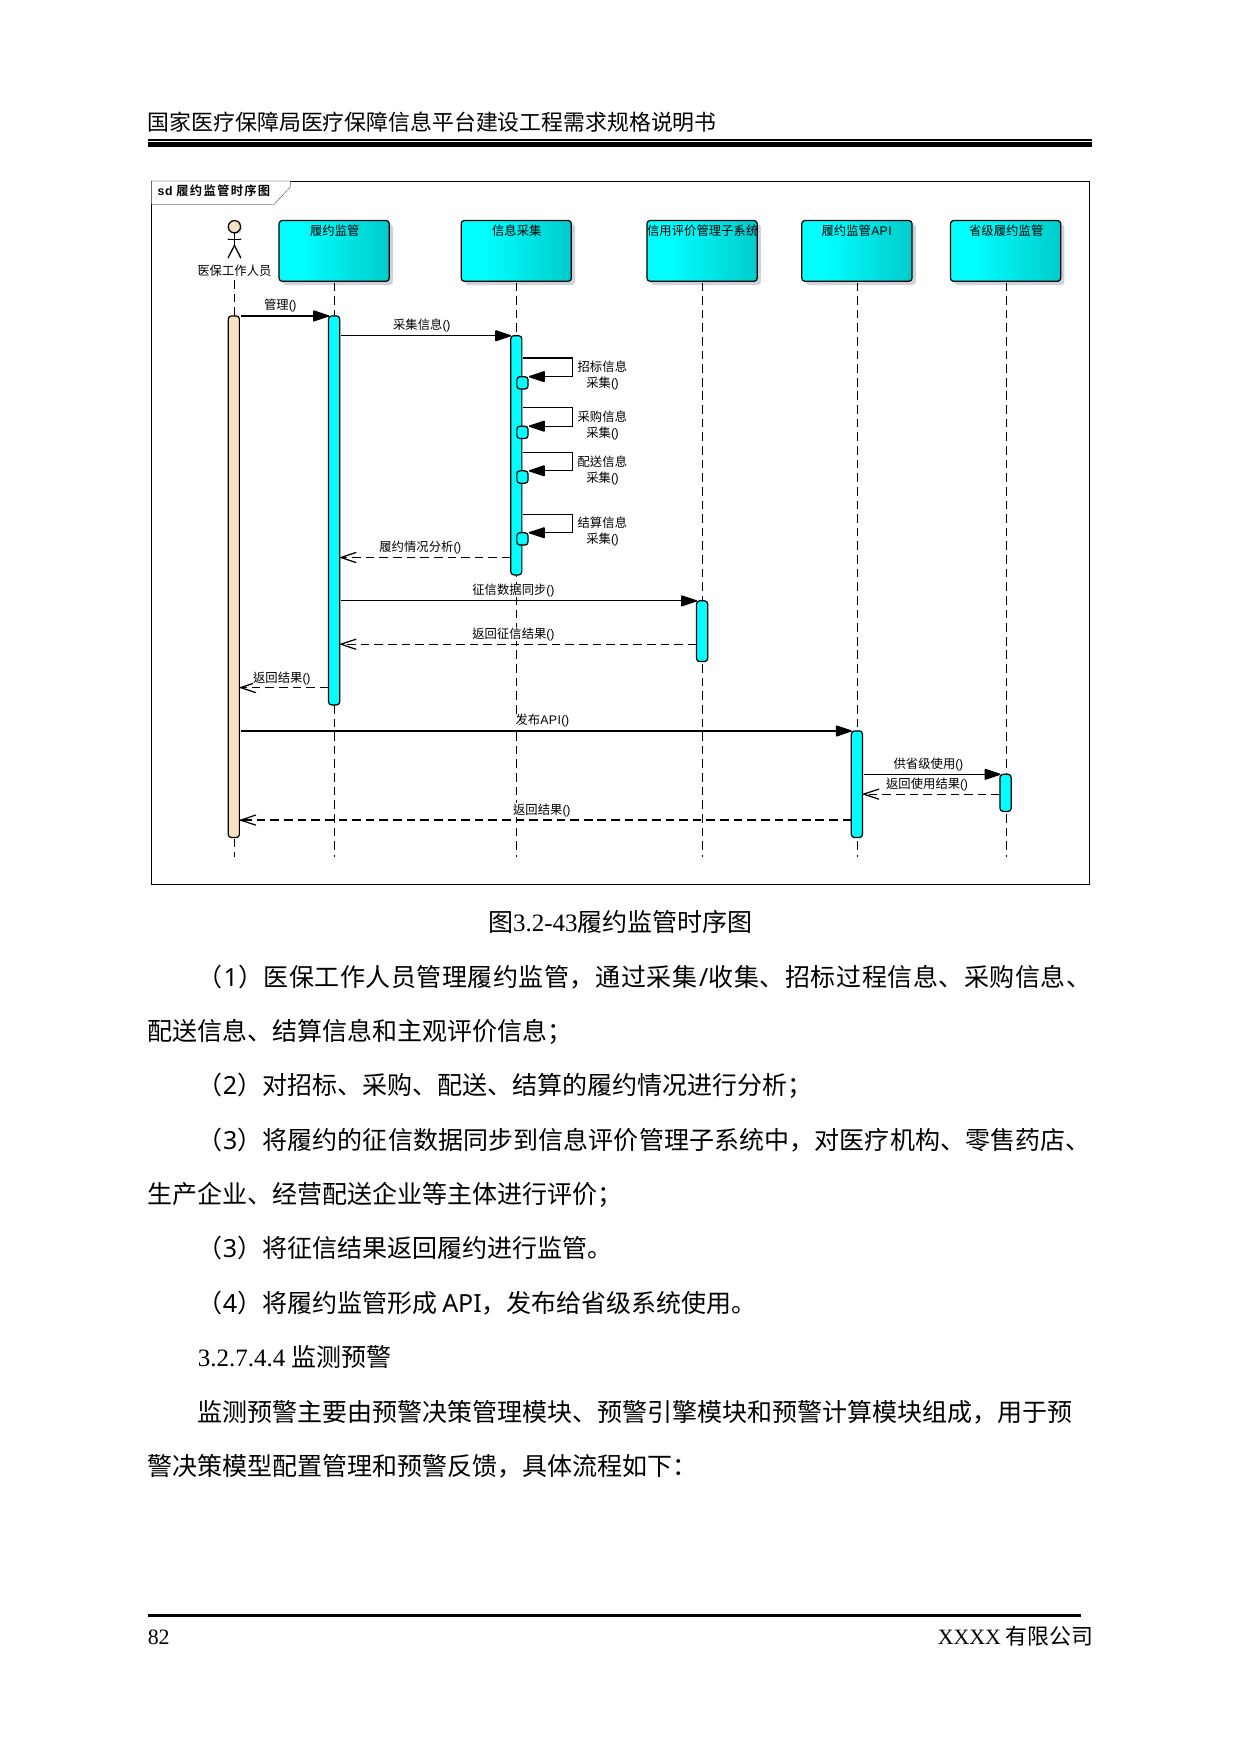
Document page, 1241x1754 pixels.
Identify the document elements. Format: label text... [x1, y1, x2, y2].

subtitle 监测预警 [148, 1338, 1092, 1374]
text 监测预警主要由预警决策管理模块、预警引擎模块和预警计算模块组成，用于预警决策模型配置管理和预警反馈，具体流程如下： [148, 1392, 1092, 1483]
text （1）医保工作人员管理履约监管，通过采集/收集、招标过程信息、采购信息、配送信息、结算信息和主观评价信息； [148, 957, 1092, 1048]
text （3）将履约的征信数据同步到信息评价管理子系统中，对医疗机构、零售药店、生产企业、经营配送企业等主体进行评价； [148, 1120, 1092, 1211]
text （4）将履约监管形成API，发布给省级系统使用。 [148, 1283, 1092, 1319]
text （2）对招标、采购、配送、结算的履约情况进行分析； [148, 1066, 1092, 1102]
text （3）将征信结果返回履约进行监管。 [148, 1229, 1092, 1265]
